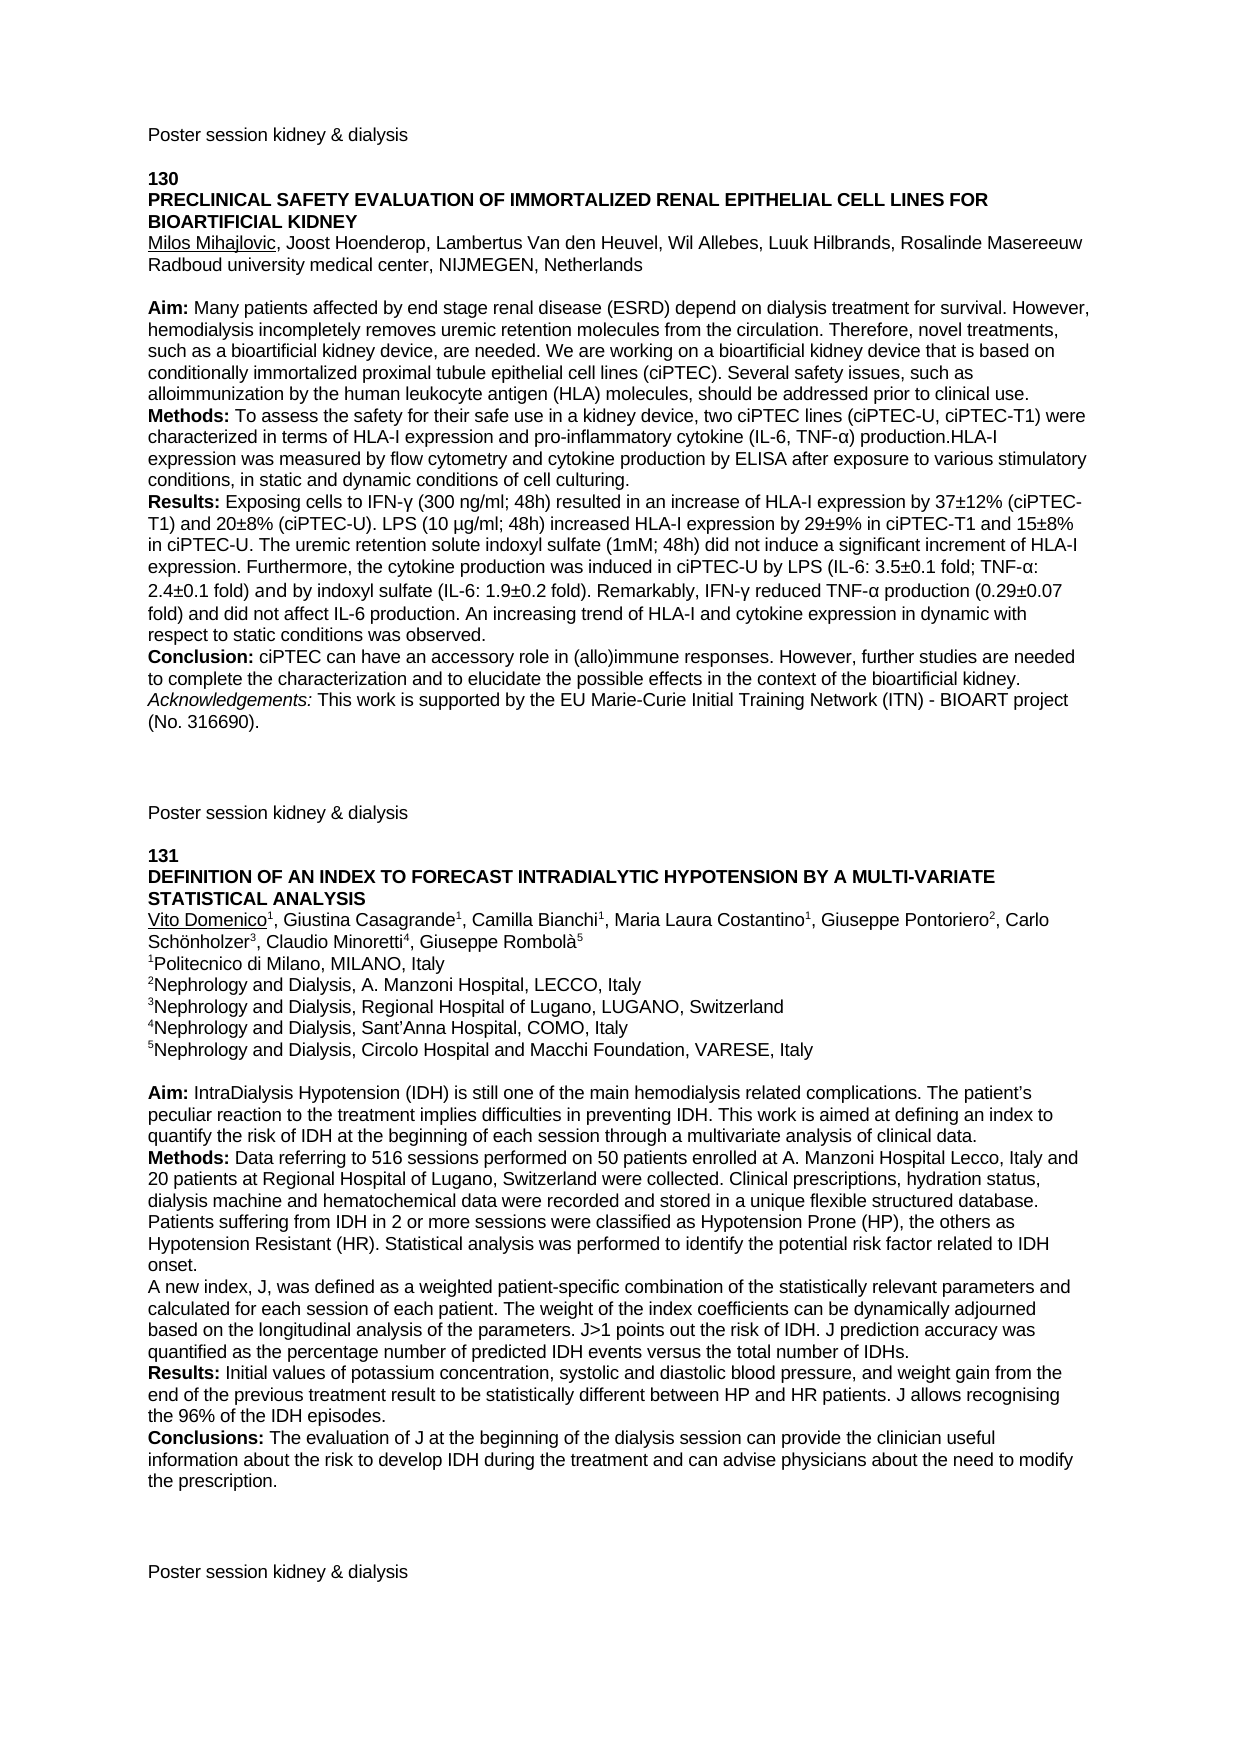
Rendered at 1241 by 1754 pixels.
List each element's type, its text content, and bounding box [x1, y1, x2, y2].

text 4Nephrology and Dialysis, Sant’Anna Hospital, COMO, Italy [148, 1017, 1090, 1039]
text Aim: Many patients affected by end stage renal disease (ESRD) depend on dialysis treatment for survival. However, hemodialysis incompletely removes uremic retention molecules from the circulation. Therefore, novel treatments, such as a bioartificial kidney device, are needed. We are working on a bioartificial kidney device that is based on conditionally immortalized proximal tubule epithelial cell lines (ciPTEC). Several safety issues, such as alloimmunization by the human leukocyte antigen (HLA) molecules, should be addressed prior to clinical use. [148, 297, 1090, 404]
text DEFINITION OF AN INDEX TO FORECAST INTRADIALYTIC HYPOTENSION BY A MULTI-VARIATE STATISTICAL ANALYSIS [148, 866, 1090, 909]
text 3Nephrology and Dialysis, Regional Hospital of Lugano, LUGANO, Switzerland [148, 996, 1090, 1017]
text Patients suffering from IDH in 2 or more sessions were classified as Hypotension Prone (HP), the others as Hypotension Resistant (HR). Statistical analysis was performed to identify the potential risk factor related to IDH onset. [148, 1211, 1090, 1276]
text Methods: To assess the safety for their safe use in a kidney device, two ciPTEC lines (ciPTEC-U, ciPTEC-T1) were characterized in terms of HLA-I expression and pro-inflammatory cytokine (IL-6, TNF-α) production.HLA-I expression was measured by flow cytometry and cytokine production by ELISA after exposure to various stimulatory conditions, in static and dynamic conditions of cell culturing. [148, 404, 1090, 491]
text Vito Domenico1, Giustina Casagrande1, Camilla Bianchi1, Maria Laura Costantino1, Giuseppe Pontoriero2, Carlo Schönholzer3, Claudio Minoretti4, Giuseppe Rombolà5 [148, 909, 1090, 952]
text Poster session kidney & dialysis [148, 1513, 1090, 1582]
text Aim: IntraDialysis Hypotension (IDH) is still one of the main hemodialysis related complications. The patient’s peculiar reaction to the treatment implies difficulties in preventing IDH. This work is aimed at defining an index to quantify the risk of IDH at the beginning of each session through a multivariate analysis of clinical data. [148, 1082, 1090, 1146]
text Radboud university medical center, NIJMEGEN, Netherlands [148, 254, 1090, 275]
text Milos Mihajlovic, Joost Hoenderop, Lambertus Van den Heuvel, Wil Allebes, Luuk Hilbrands, Rosalinde Masereeuw [148, 232, 1090, 254]
text PRECLINICAL SAFETY EVALUATION OF IMMORTALIZED RENAL EPITHELIAL CELL LINES FOR BIOARTIFICIAL KIDNEY [148, 189, 1090, 232]
text Poster session kidney & dialysis [148, 753, 1090, 823]
text 5Nephrology and Dialysis, Circolo Hospital and Macchi Foundation, VARESE, Italy [148, 1039, 1090, 1060]
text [148, 100, 1090, 146]
text Results: Initial values of potassium concentration, systolic and diastolic blood pressure, and weight gain from the end of the previous treatment result to be statistically different between HP and HR patients. J allows recognising the 96% of the IDH episodes. [148, 1362, 1090, 1427]
text Acknowledgements: This work is supported by the EU Marie-Curie Initial Training Network (ITN) - BIOART project (No. 316690). [148, 689, 1090, 732]
text Conclusions: The evaluation of J at the beginning of the dialysis session can provide the clinician useful information about the risk to develop IDH during the treatment and can advise physicians about the need to modify the prescription. [148, 1427, 1090, 1491]
text 130 [148, 167, 1090, 189]
text 2Nephrology and Dialysis, A. Manzoni Hospital, LECCO, Italy [148, 974, 1090, 996]
text A new index, J, was defined as a weighted patient-specific combination of the statistically relevant parameters and calculated for each session of each patient. The weight of the index coefficients can be dynamically adjourned based on the longitudinal analysis of the parameters. J>1 points out the risk of IDH. J prediction accuracy was quantified as the percentage number of predicted IDH events versus the total number of IDHs. [148, 1276, 1090, 1362]
text 131 [148, 844, 1090, 866]
text Results: Exposing cells to IFN-γ (300 ng/ml; 48h) resulted in an increase of HLA-I expression by 37±12% (ciPTEC-T1) and 20±8% (ciPTEC-U). LPS (10 µg/ml; 48h) increased HLA-I expression by 29±9% in ciPTEC-T1 and 15±8% in ciPTEC-U. The uremic retention solute indoxyl sulfate (1mM; 48h) did not induce a significant increment of HLA-I expression. Furthermore, the cytokine production was induced in ciPTEC-U by LPS (IL-6: 3.5±0.1 fold; TNF-α: 2.4±0.1 fold) and by indoxyl sulfate (IL-6: 1.9±0.2 fold). Remarkably, IFN-γ reduced TNF-α production (0.29±0.07 fold) and did not affect IL-6 production. An increasing trend of HLA-I and cytokine expression in dynamic with respect to static conditions was observed. [148, 491, 1090, 646]
text 1Politecnico di Milano, MILANO, Italy [148, 952, 1090, 974]
text Methods: Data referring to 516 sessions performed on 50 patients enrolled at A. Manzoni Hospital Lecco, Italy and 20 patients at Regional Hospital of Lugano, Switzerland were collected. Clinical prescriptions, hydration status, dialysis machine and hematochemical data were recorded and stored in a unique flexible structured database. [148, 1146, 1090, 1211]
text Conclusion: ciPTEC can have an accessory role in (allo)immune responses. However, further studies are needed to complete the characterization and to elucidate the possible effects in the context of the bioartificial kidney. [148, 646, 1090, 689]
